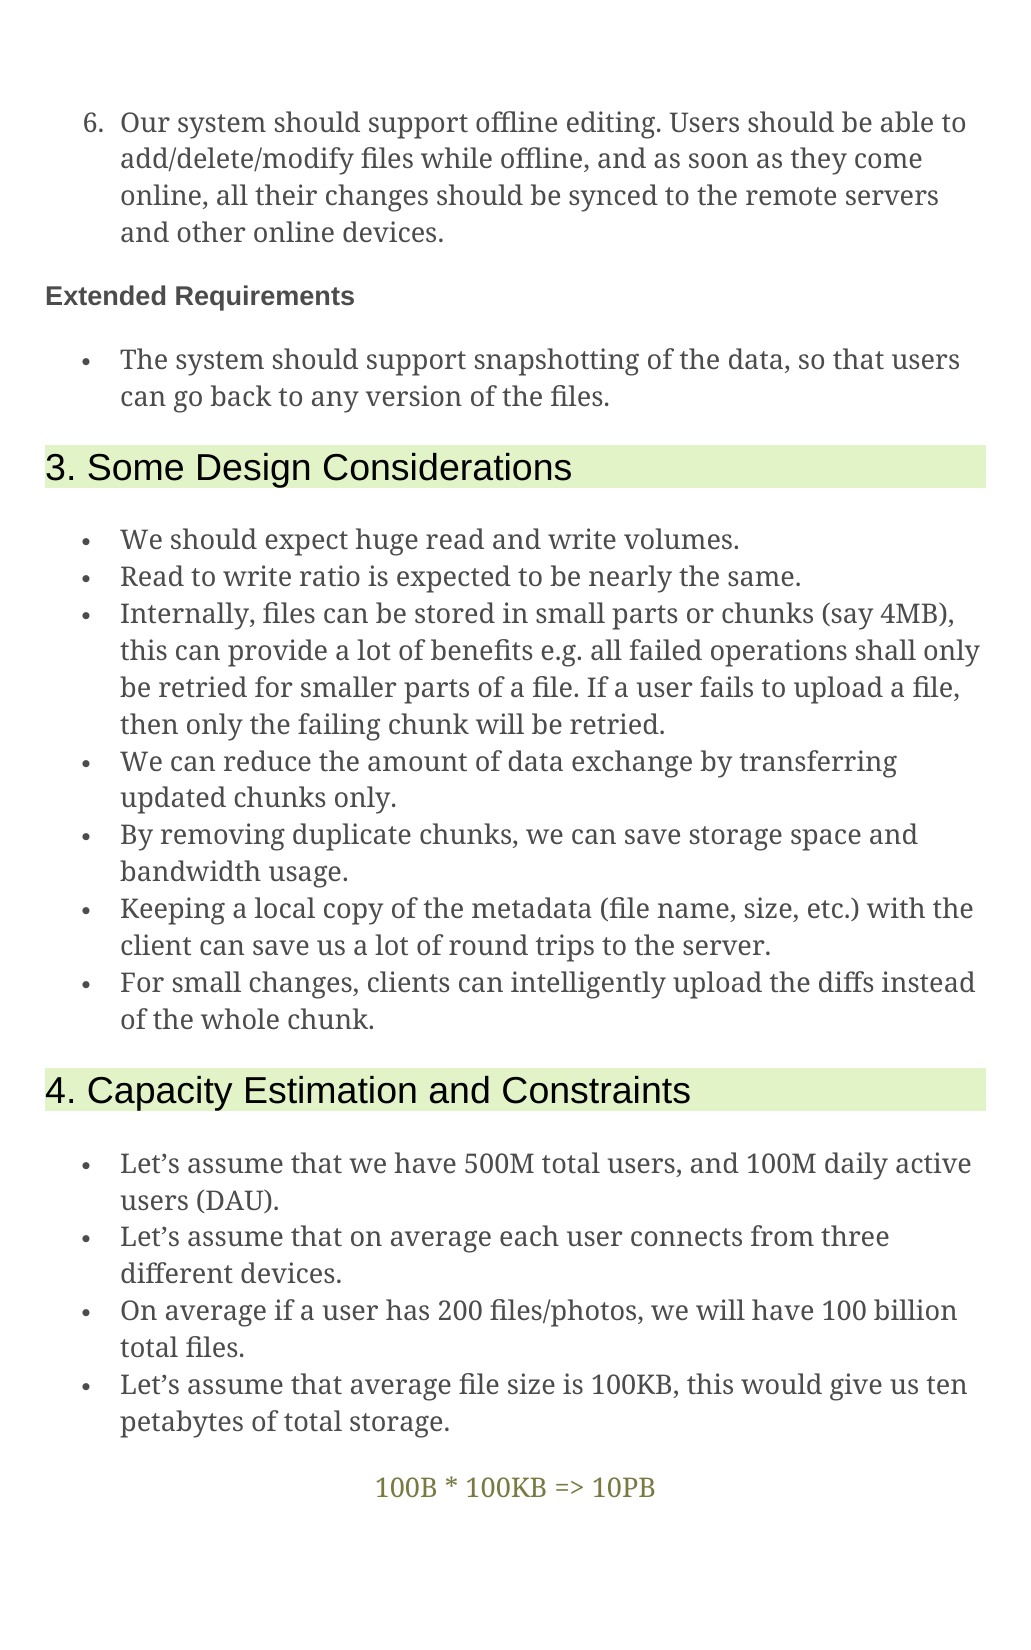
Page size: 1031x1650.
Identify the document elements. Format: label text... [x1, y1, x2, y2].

subtitle 4. Capacity Estimation and Constraints [45, 1068, 986, 1111]
text 100B * 100KB => 10PB [45, 1468, 986, 1505]
list We can reduce the amount of data exchange by transferring updated chunks only. [82, 742, 986, 816]
list The system should support snapshotting of the data, so that users can go back to any version of the files. [82, 340, 986, 414]
list Our system should support offline editing. Users should be able to add/delete/modify files while offline, and as soon as they come online, all their changes should be synced to the remote servers and other online devices. [82, 103, 986, 251]
list Let’s assume that on average each user connects from three different devices. [82, 1218, 986, 1292]
list We should expect huge read and write volumes. [82, 521, 986, 558]
text Extended Requirements [45, 280, 986, 311]
list Keeping a local copy of the metadata (file name, size, etc.) with the client can save us a lot of round trips to the server. [82, 889, 986, 963]
list For small changes, clients can intelligently upload the diffs instead of the whole chunk. [82, 963, 986, 1037]
list Let’s assume that average file size is 100KB, this would give us ten petabytes of total storage. [82, 1365, 986, 1439]
list By removing duplicate chunks, we can save storage space and bandwidth usage. [82, 816, 986, 889]
list On average if a user has 200 files/photos, we will have 100 billion total files. [82, 1292, 986, 1365]
list Read to write ratio is expected to be nearly the same. [82, 558, 986, 594]
subtitle 3. Some Design Considerations [45, 445, 986, 488]
list Internally, files can be stored in small parts or chunks (say 4MB), this can provide a lot of benefits e.g. all failed operations shall only be retried for smaller parts of a file. If a user fails to upload a file, then only the failing chunk will be retried. [82, 594, 986, 742]
list Let’s assume that we have 500M total users, and 100M daily active users (DAU). [82, 1144, 986, 1218]
